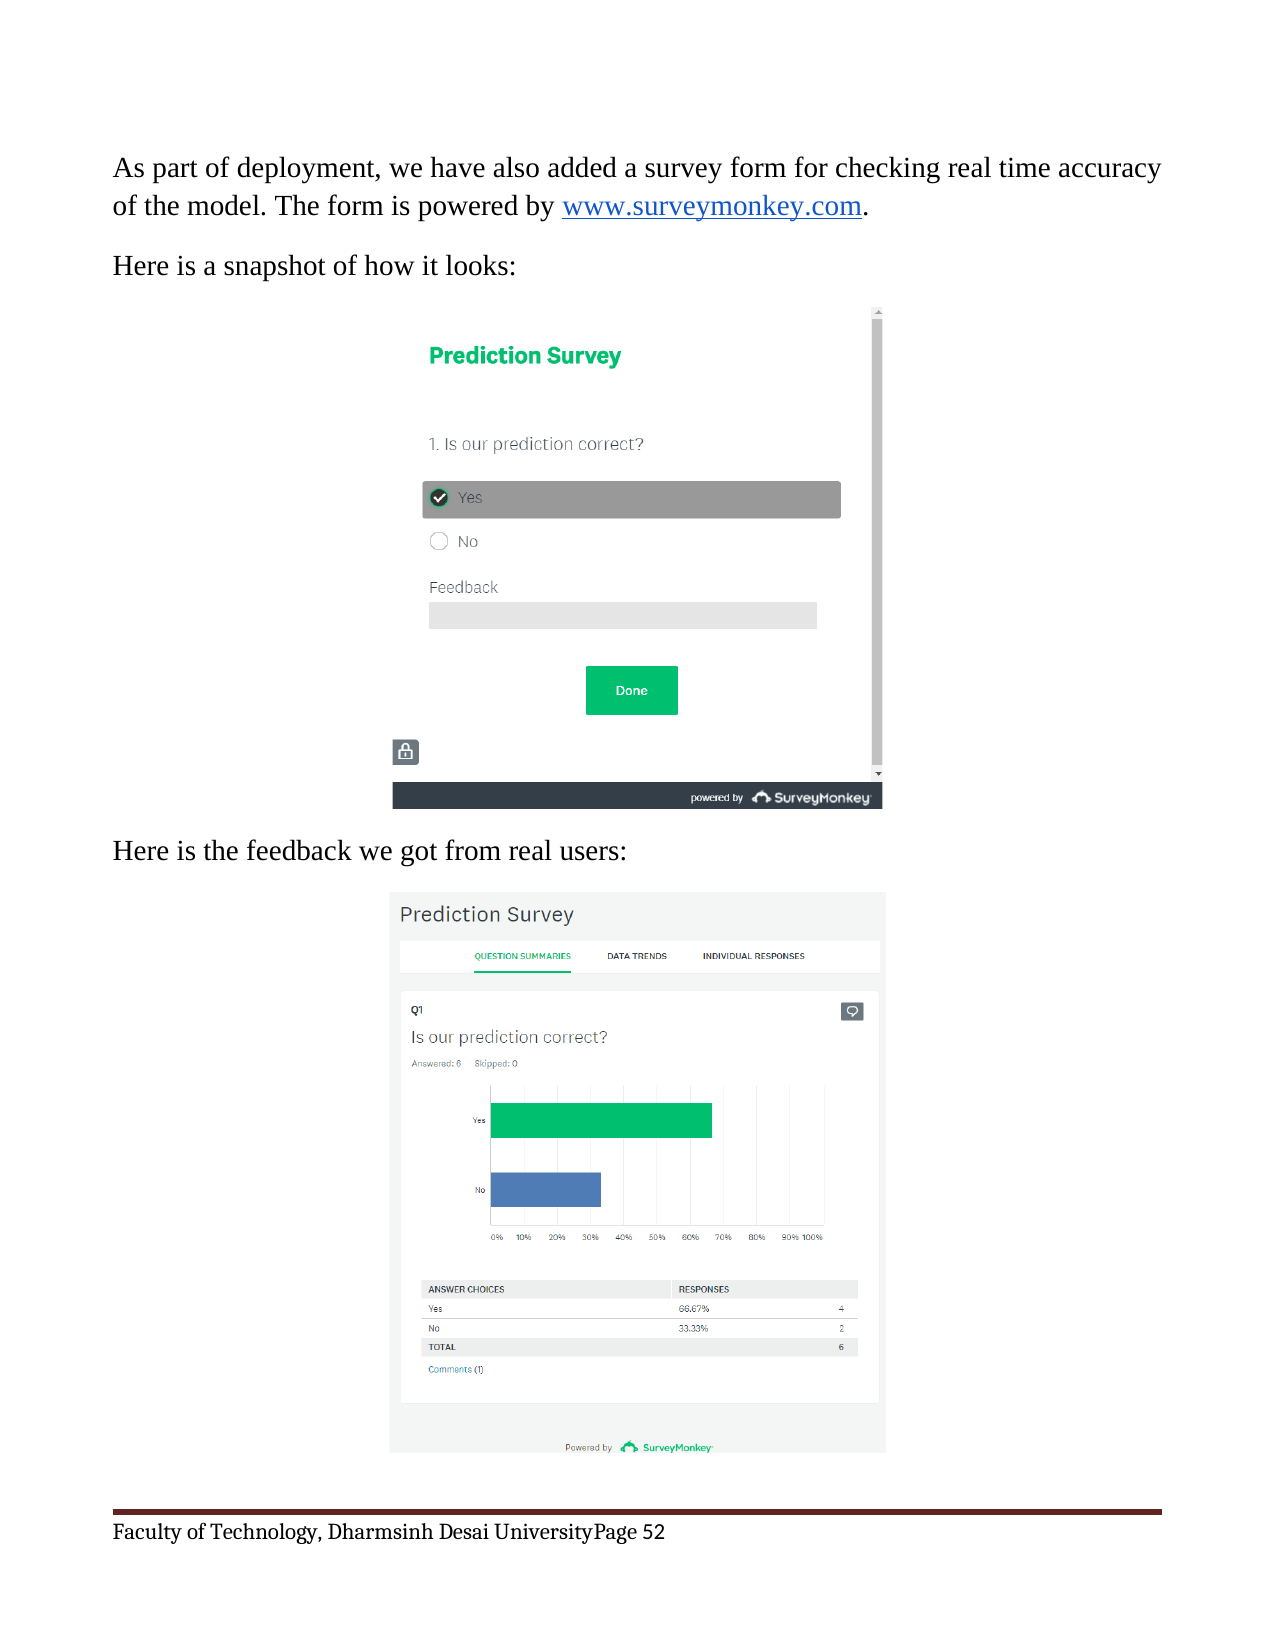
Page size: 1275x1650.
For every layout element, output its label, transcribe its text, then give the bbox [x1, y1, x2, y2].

picture [392, 307, 883, 809]
text Here is a snapshot of how it looks: [112, 248, 1162, 281]
text Here is the feedback we got from real users: [112, 833, 1162, 867]
text As part of deployment, we have also added a survey form for checking real time accuracy of the model. The form is powered by www.surveymonkey.com. [112, 150, 1162, 222]
picture [389, 892, 886, 1453]
